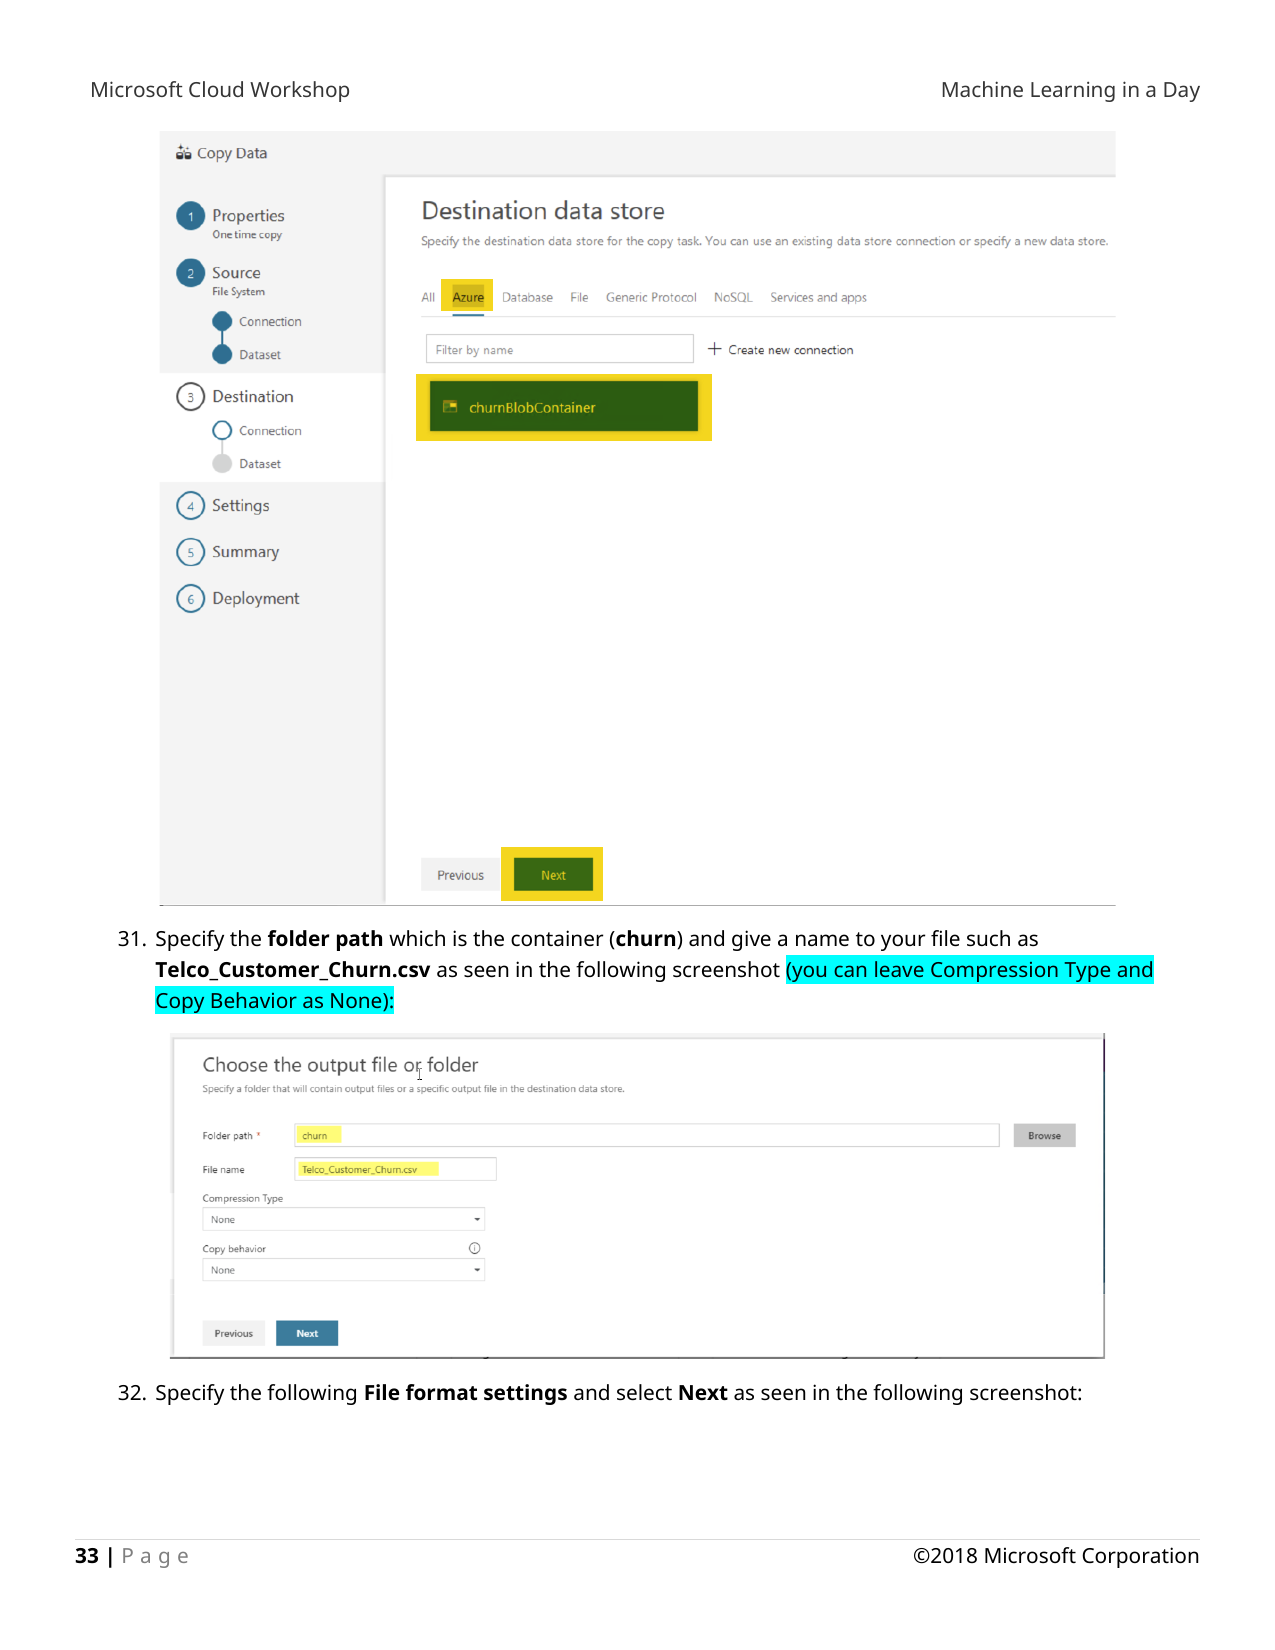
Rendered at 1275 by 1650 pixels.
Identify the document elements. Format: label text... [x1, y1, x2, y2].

picture [159, 131, 1116, 906]
list Specify the folder path which is the container (churn) and give a name to your file such as Telco_Customer_Churn.csv as seen in the following screenshot (you can leave Compression Type and Copy Behavior as None): [118, 924, 1200, 1014]
picture [169, 1033, 1106, 1359]
list Specify the following File format settings and select Next as seen in the following screenshot: [118, 1378, 1200, 1406]
